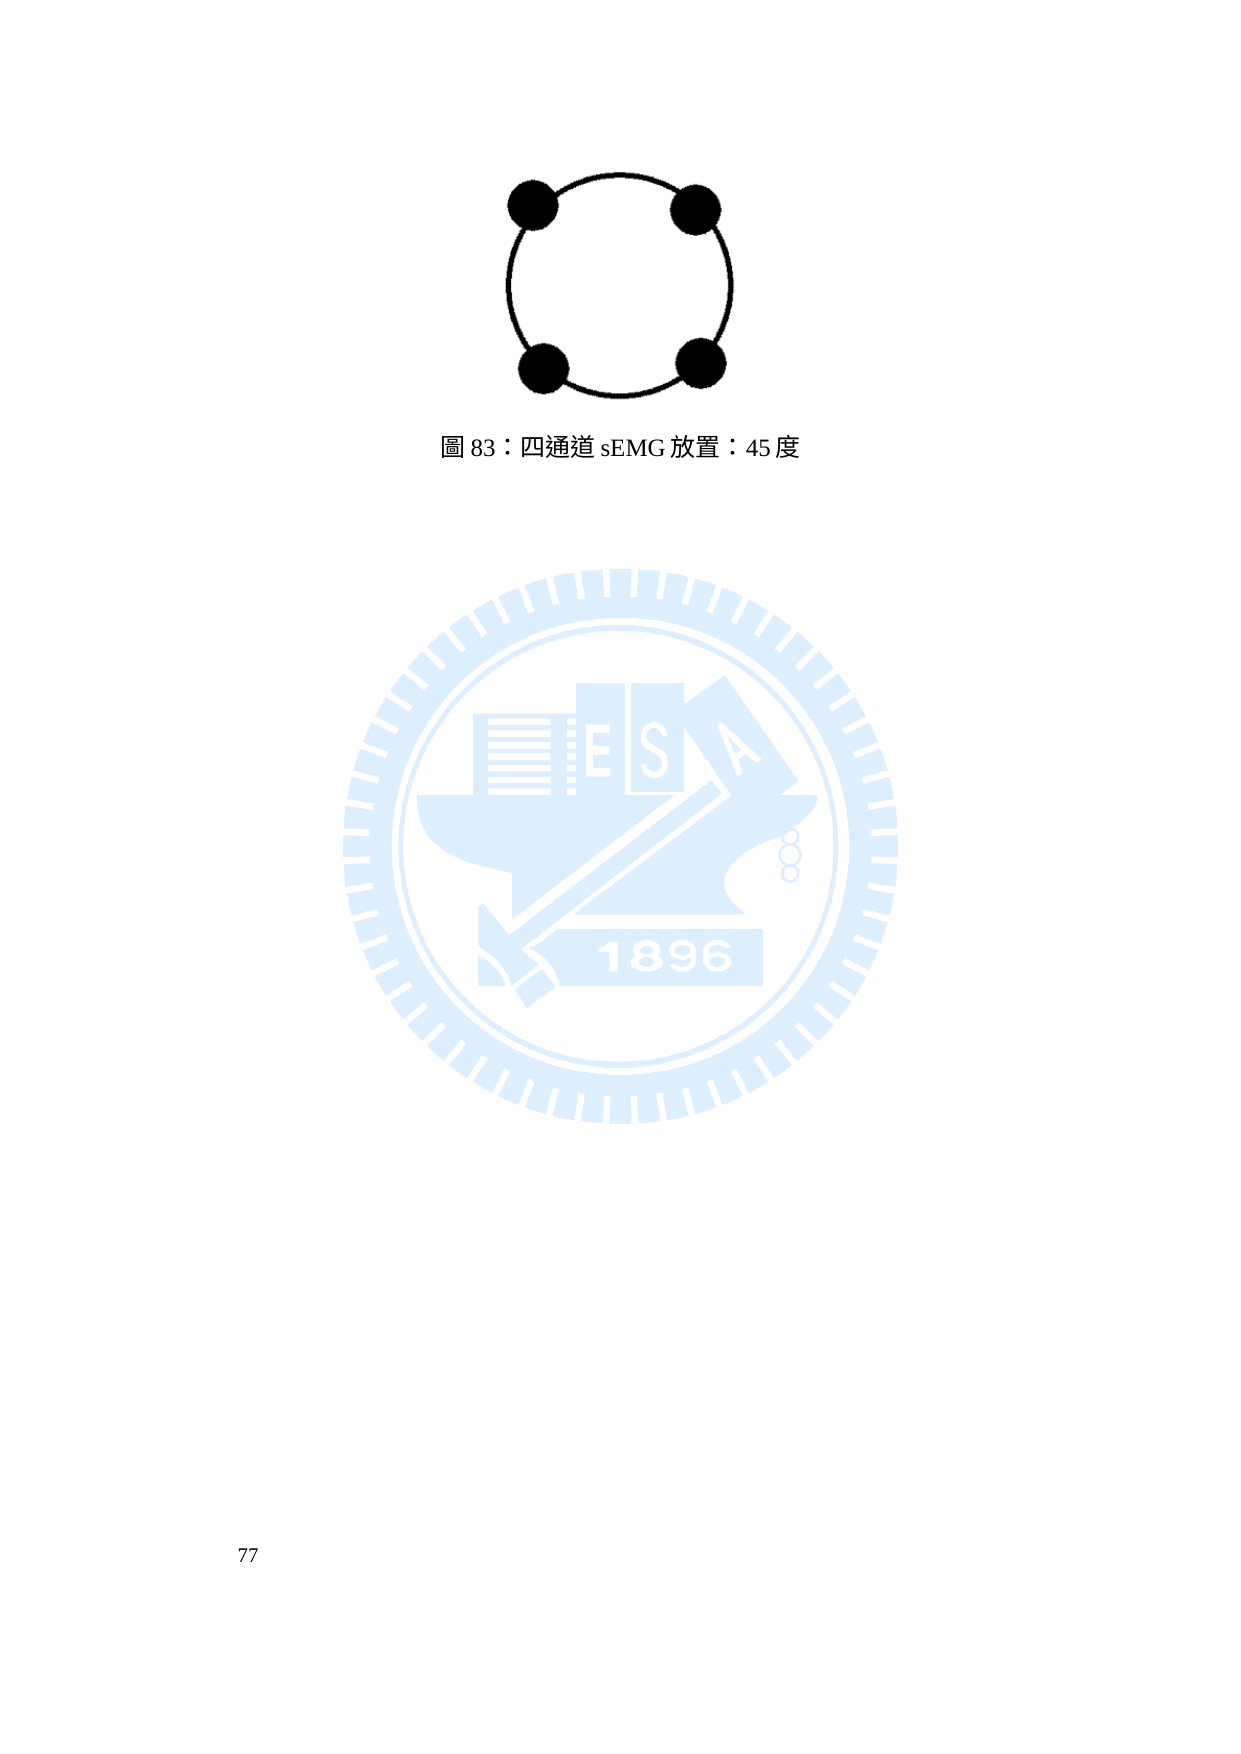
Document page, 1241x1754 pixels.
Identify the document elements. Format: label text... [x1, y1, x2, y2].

text 圖 83：四通道sEMG放置：45度 [187, 423, 1053, 467]
picture [488, 163, 752, 409]
